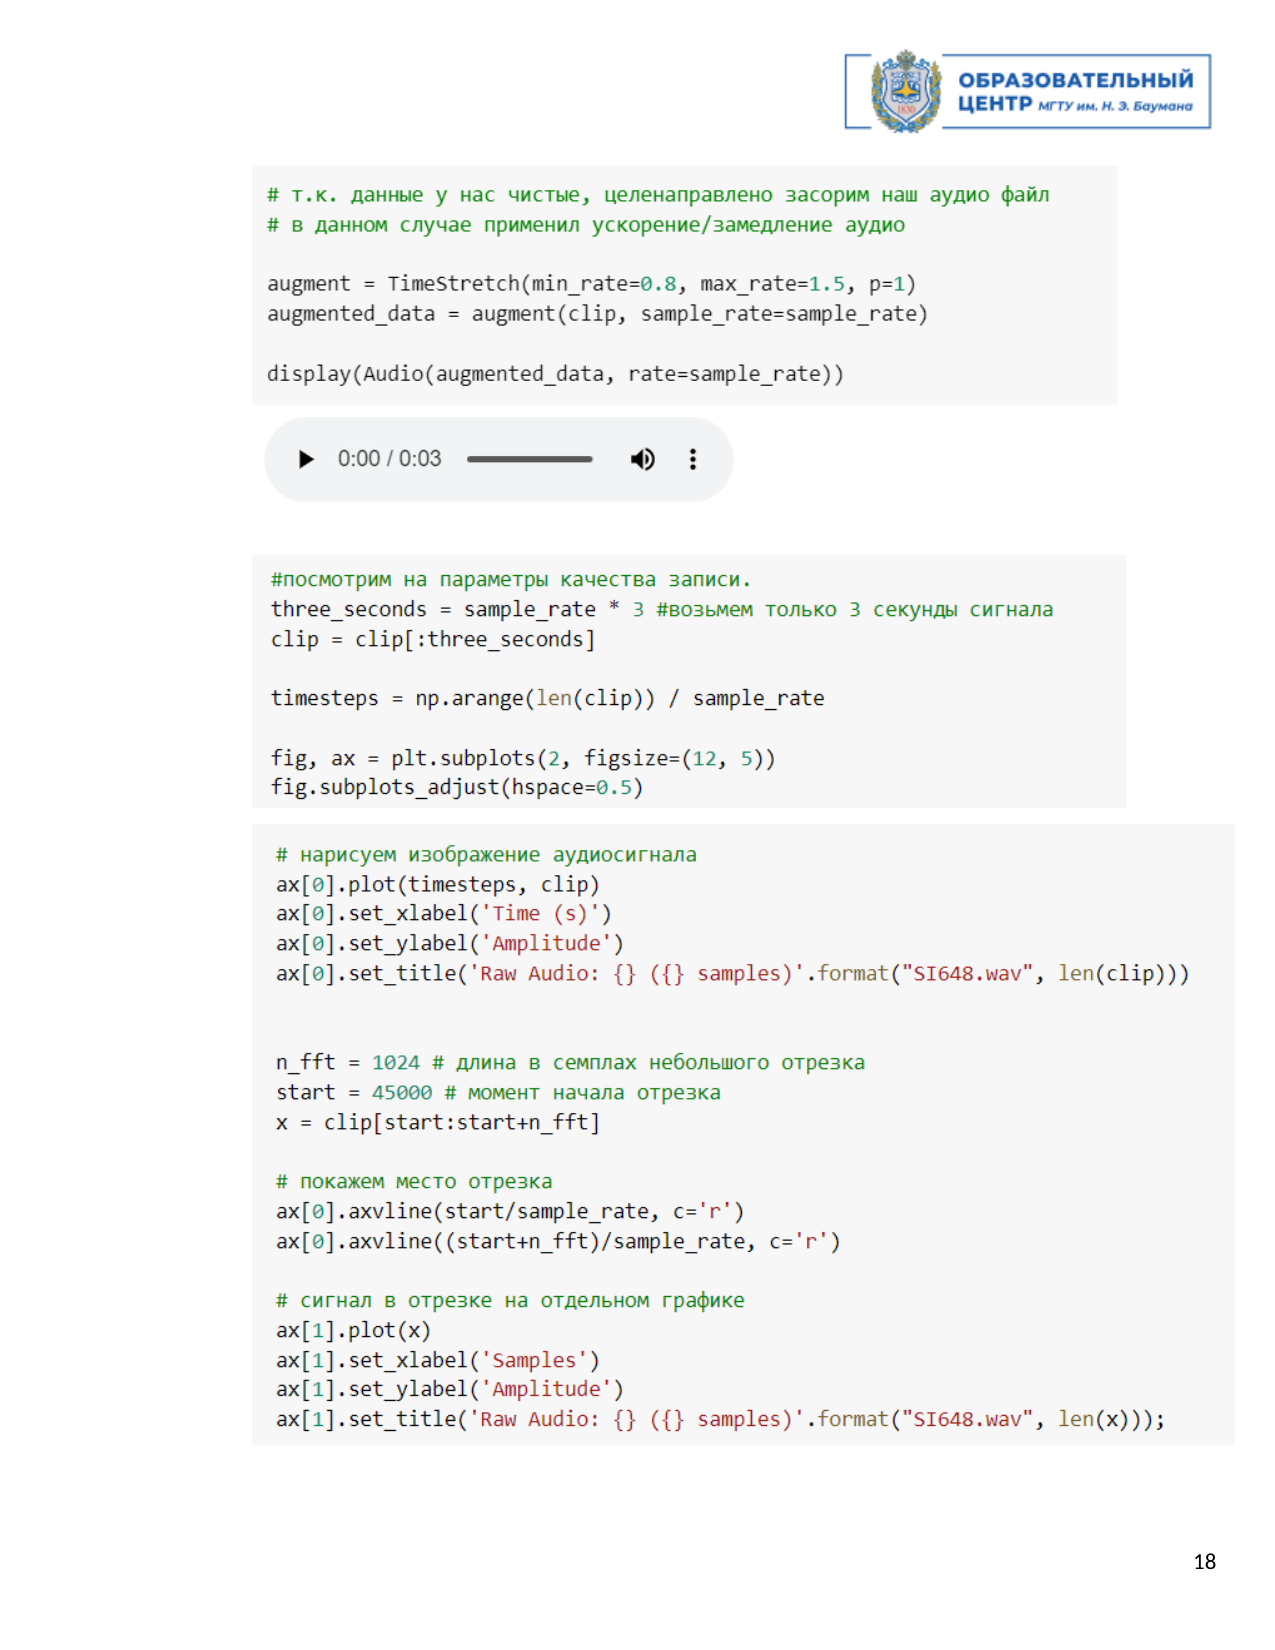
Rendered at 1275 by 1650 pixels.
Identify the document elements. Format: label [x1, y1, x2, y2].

picture [252, 165, 1118, 539]
picture [814, 26, 1262, 149]
picture [252, 824, 1235, 1445]
picture [252, 555, 1127, 808]
